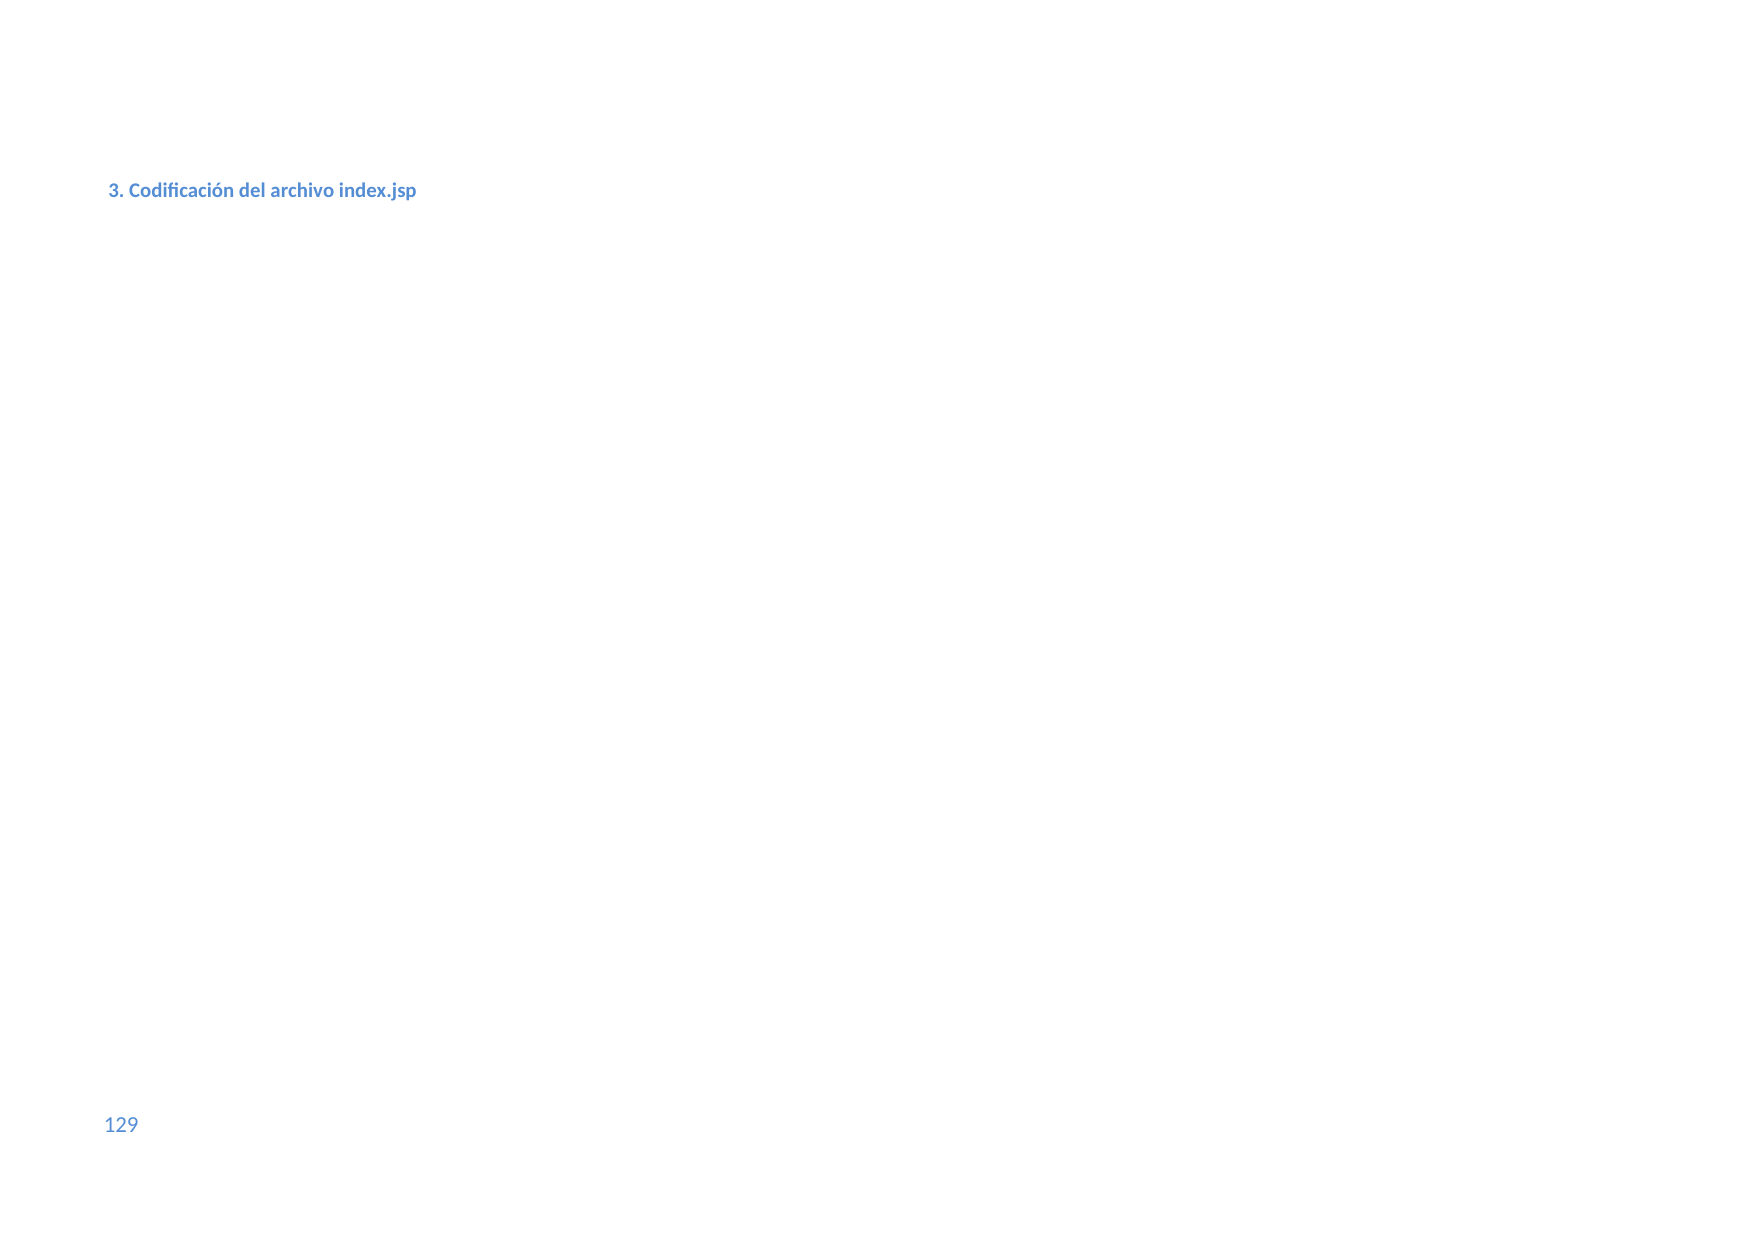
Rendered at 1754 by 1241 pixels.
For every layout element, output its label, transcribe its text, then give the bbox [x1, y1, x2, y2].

text Tabla 3. Codificación del archivo index.jsp [103, 177, 1621, 203]
